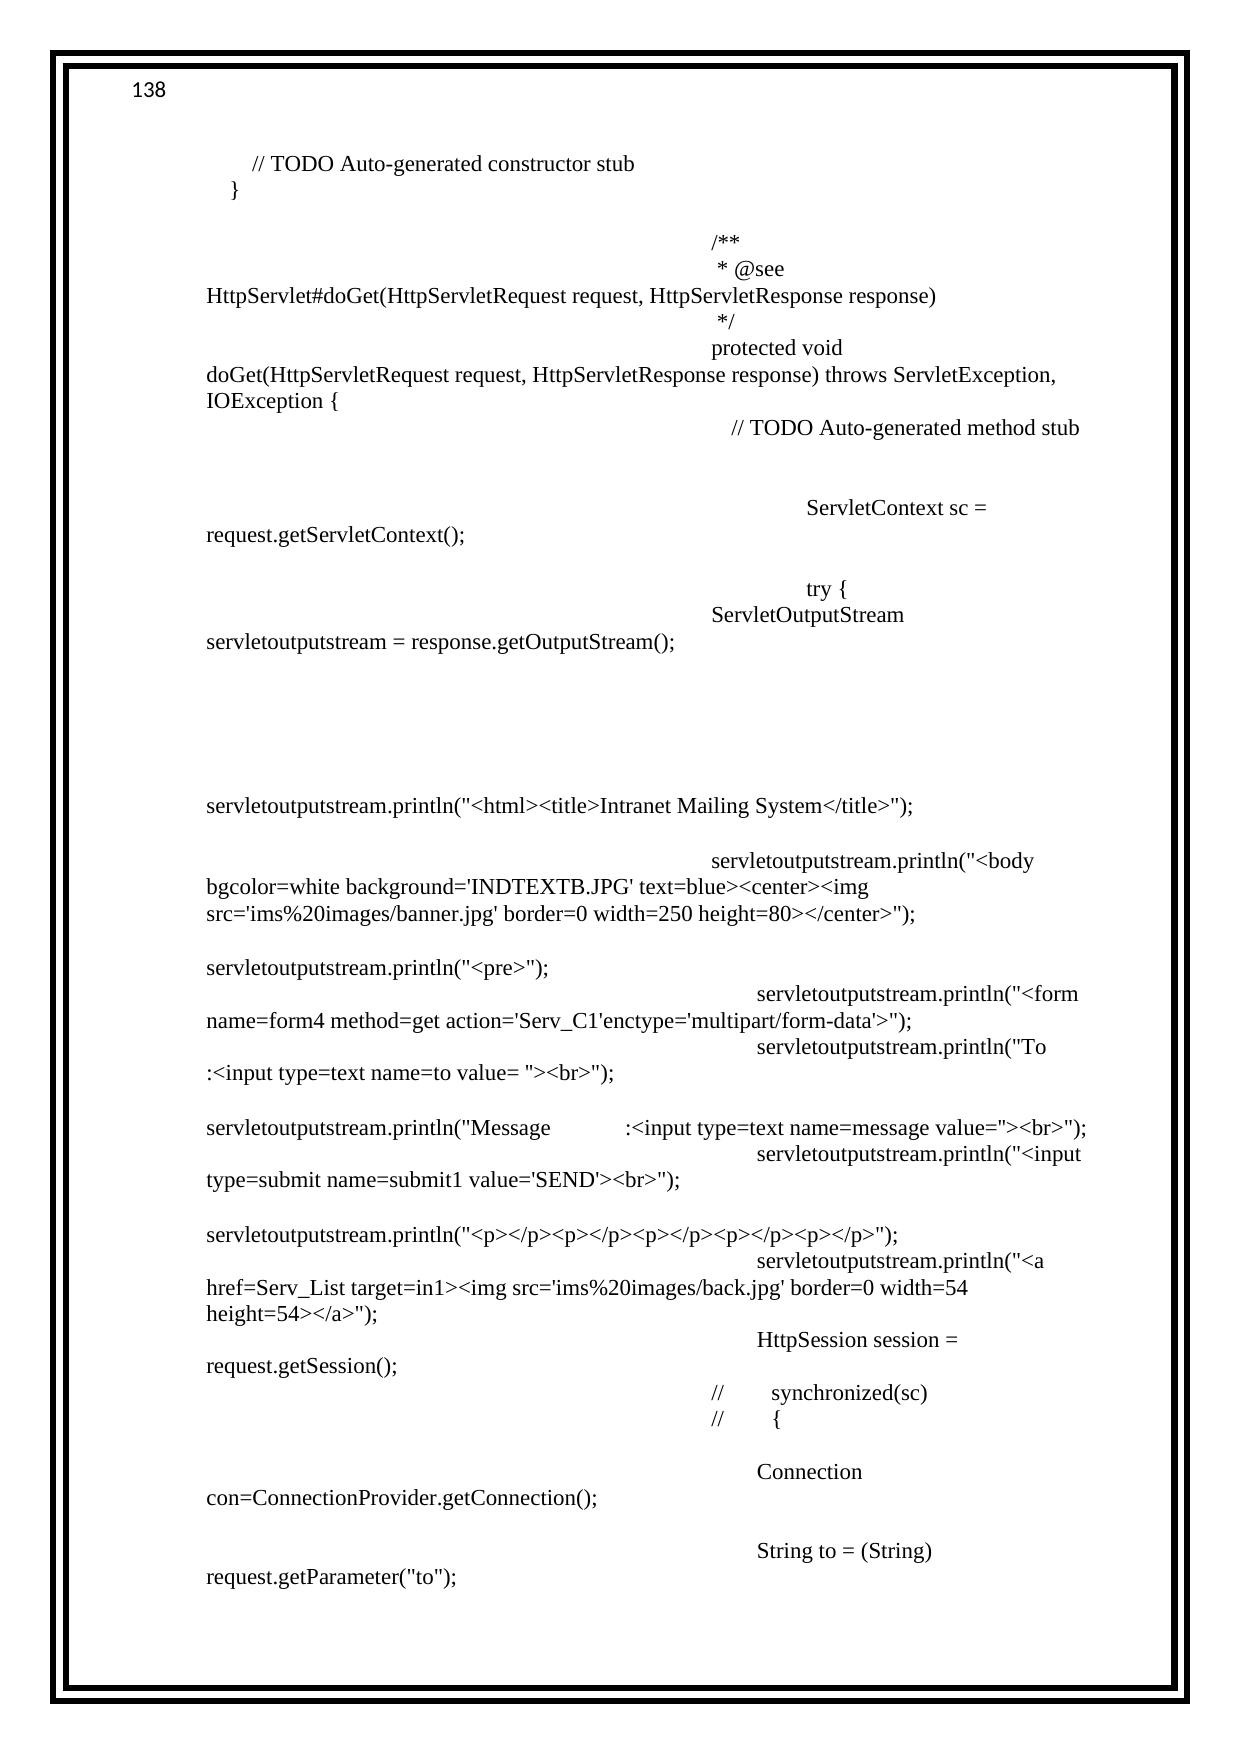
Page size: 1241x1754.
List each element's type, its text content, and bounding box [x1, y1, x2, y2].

list servletoutputstream.println("<input type=submit name=submit1 value='SEND'><br>"); [206, 1140, 1090, 1193]
list * @see HttpServlet#doGet(HttpServletRequest request, HttpServletResponse response) [206, 255, 1090, 308]
list // { [206, 1405, 1090, 1432]
list } [206, 176, 1090, 203]
list */ [206, 308, 1090, 334]
list servletoutputstream.println("<pre>"); [206, 926, 1090, 980]
list // synchronized(sc) [206, 1379, 1090, 1405]
list servletoutputstream.println("<p></p><p></p><p></p><p></p><p></p>"); [206, 1193, 1090, 1247]
list HttpSession session = request.getSession(); [206, 1326, 1090, 1379]
list Connection con=ConnectionProvider.getConnection(); [206, 1458, 1090, 1511]
list // TODO Auto-generated constructor stub [206, 150, 1090, 176]
list servletoutputstream.println("<html><title>Intranet Mailing System</title>"); [206, 738, 1090, 819]
list servletoutputstream.println("To :<input type=text name=to value= ''><br>"); [206, 1033, 1090, 1086]
list ServletContext sc = request.getServletContext(); [206, 494, 1090, 547]
list servletoutputstream.println("<form name=form4 method=get action='Serv_C1'enctype='multipart/form-data'>"); [206, 980, 1090, 1033]
list // TODO Auto-generated method stub [206, 413, 1090, 440]
list protected void doGet(HttpServletRequest request, HttpServletResponse response) throws ServletException, IOException { [206, 334, 1090, 413]
list /** [206, 229, 1090, 255]
list ServletOutputStream servletoutputstream = response.getOutputStream(); [206, 601, 1090, 654]
list servletoutputstream.println("<a href=Serv_List target=in1><img src='ims%20images/back.jpg' border=0 width=54 height=54></a>"); [206, 1247, 1090, 1326]
list String to = (String) request.getParameter("to"); [206, 1537, 1090, 1590]
list servletoutputstream.println("<body bgcolor=white background='INDTEXTB.JPG' text=blue><center><img src='ims%20images/banner.jpg' border=0 width=250 height=80></center>"); [206, 819, 1090, 926]
list try { [206, 575, 1090, 601]
list servletoutputstream.println("Message :<input type=text name=message value=''><br>"); [206, 1086, 1090, 1140]
